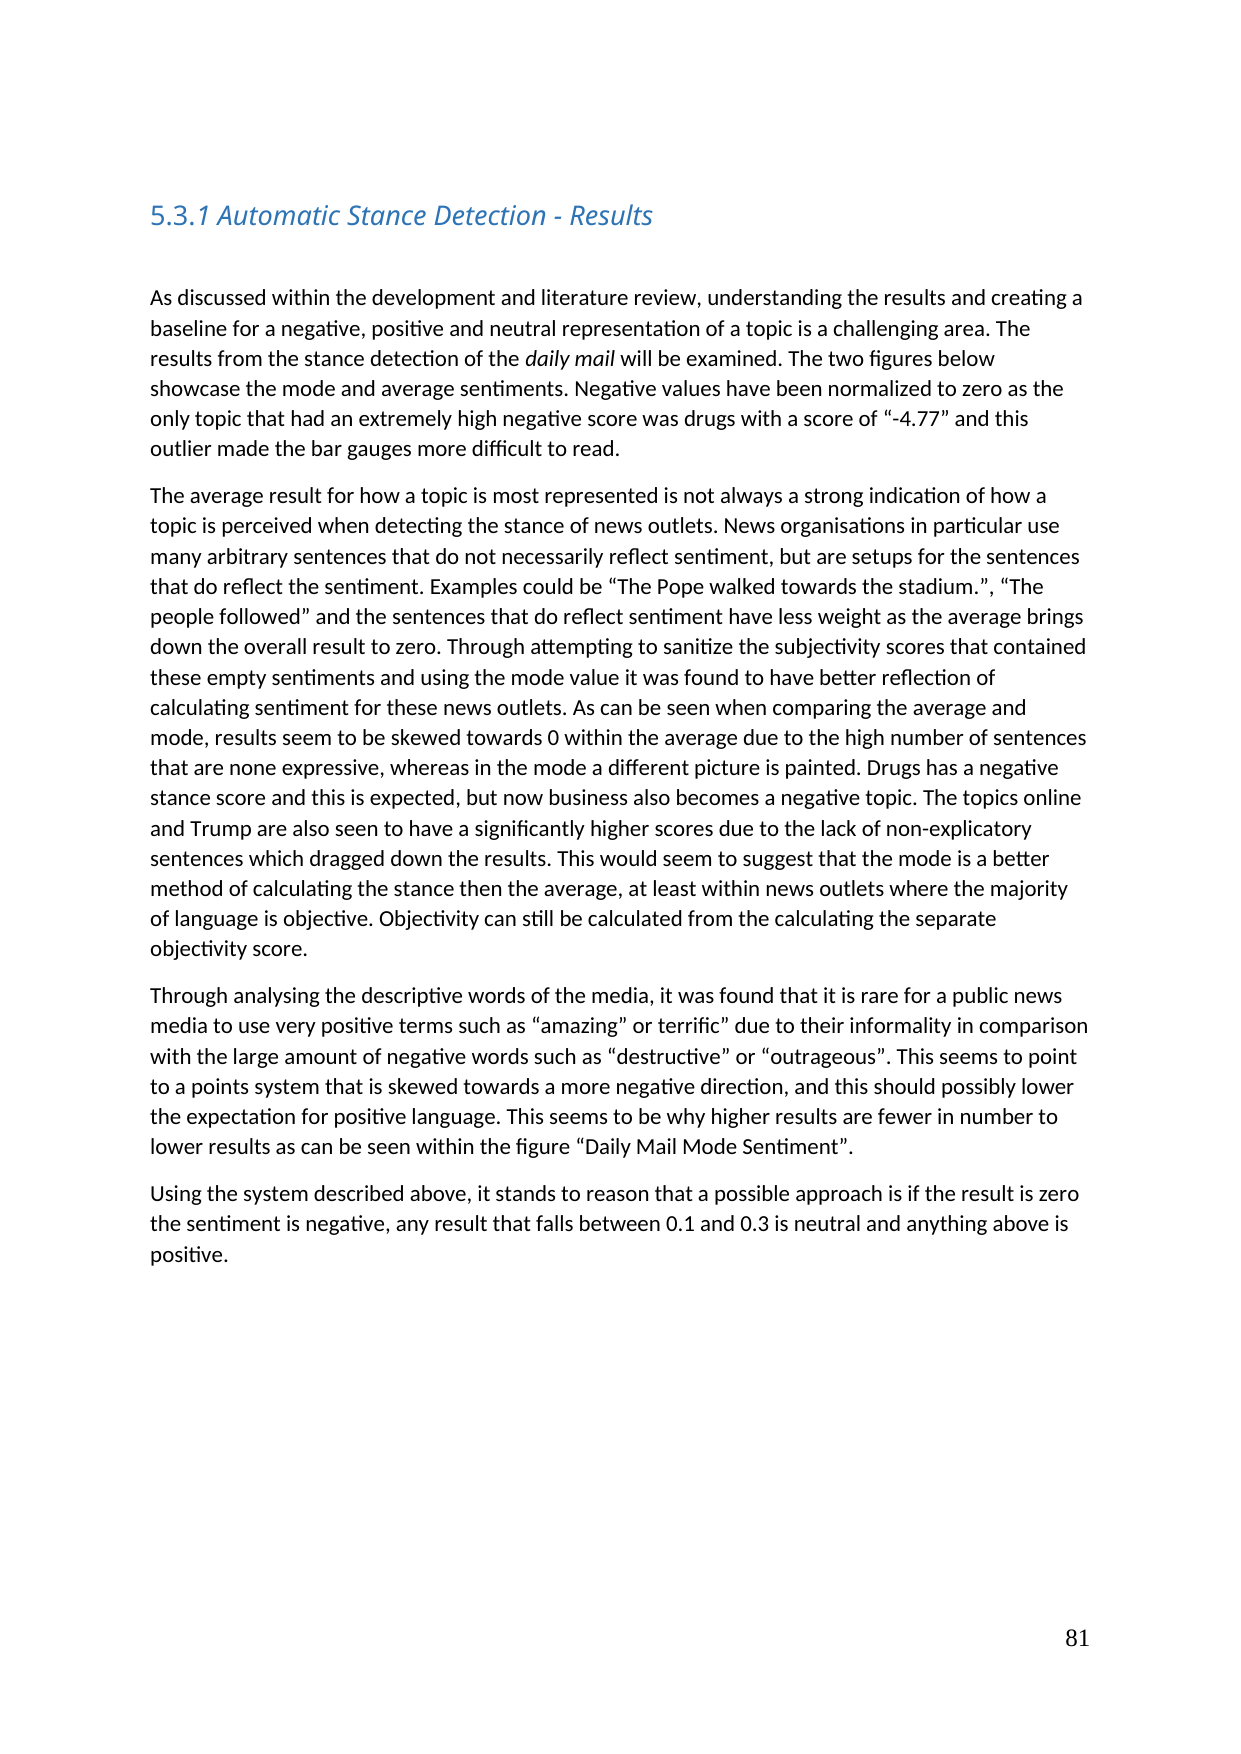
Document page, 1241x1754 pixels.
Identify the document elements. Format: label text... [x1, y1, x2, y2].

text Through analysing the descriptive words of the media, it was found that it is rare for a public news media to use very positive terms such as “amazing” or terrific” due to their informality in comparison with the large amount of negative words such as “destructive” or “outrageous”. This seems to point to a points system that is skewed towards a more negative direction, and this should possibly lower the expectation for positive language. This seems to be why higher results are fewer in number to lower results as can be seen within the figure “Daily Mail Mode Sentiment”. [150, 981, 1090, 1161]
subtitle 5.3.1 Automatic Stance Detection - Results [150, 197, 1090, 234]
text The average result for how a topic is most represented is not always a strong indication of how a topic is perceived when detecting the stance of news outlets. News organisations in particular use many arbitrary sentences that do not necessarily reflect sentiment, but are setups for the sentences that do reflect the sentiment. Examples could be “The Pope walked towards the stadium.”, “The people followed” and the sentences that do reflect sentiment have less weight as the average brings down the overall result to zero. Through attempting to sanitize the subjectivity scores that contained these empty sentiments and using the mode value it was found to have better reflection of calculating sentiment for these news outlets. As can be seen when comparing the average and mode, results seem to be skewed towards 0 within the average due to the high number of sentences that are none expressive, whereas in the mode a different picture is painted. Drugs has a negative stance score and this is expected, but now business also becomes a negative topic. The topics online and Trump are also seen to have a significantly higher scores due to the lack of non-explicatory sentences which dragged down the results. This would seem to suggest that the mode is a better method of calculating the stance then the average, at least within news outlets where the majority of language is objective. Objectivity can still be calculated from the calculating the separate objectivity score. [150, 481, 1090, 963]
text Using the system described above, it stands to reason that a possible approach is if the result is zero the sentiment is negative, any result that falls between 0.1 and 0.3 is neutral and anything above is positive. [150, 1179, 1090, 1268]
text As discussed within the development and literature review, understanding the results and creating a baseline for a negative, positive and neutral representation of a topic is a challenging area. The results from the stance detection of the daily mail will be examined. The two figures below showcase the mode and average sentiments. Negative values have been normalized to zero as the only topic that had an extremely high negative score was drugs with a score of “-4.77” and this outlier made the bar gauges more difficult to read. [150, 283, 1090, 463]
